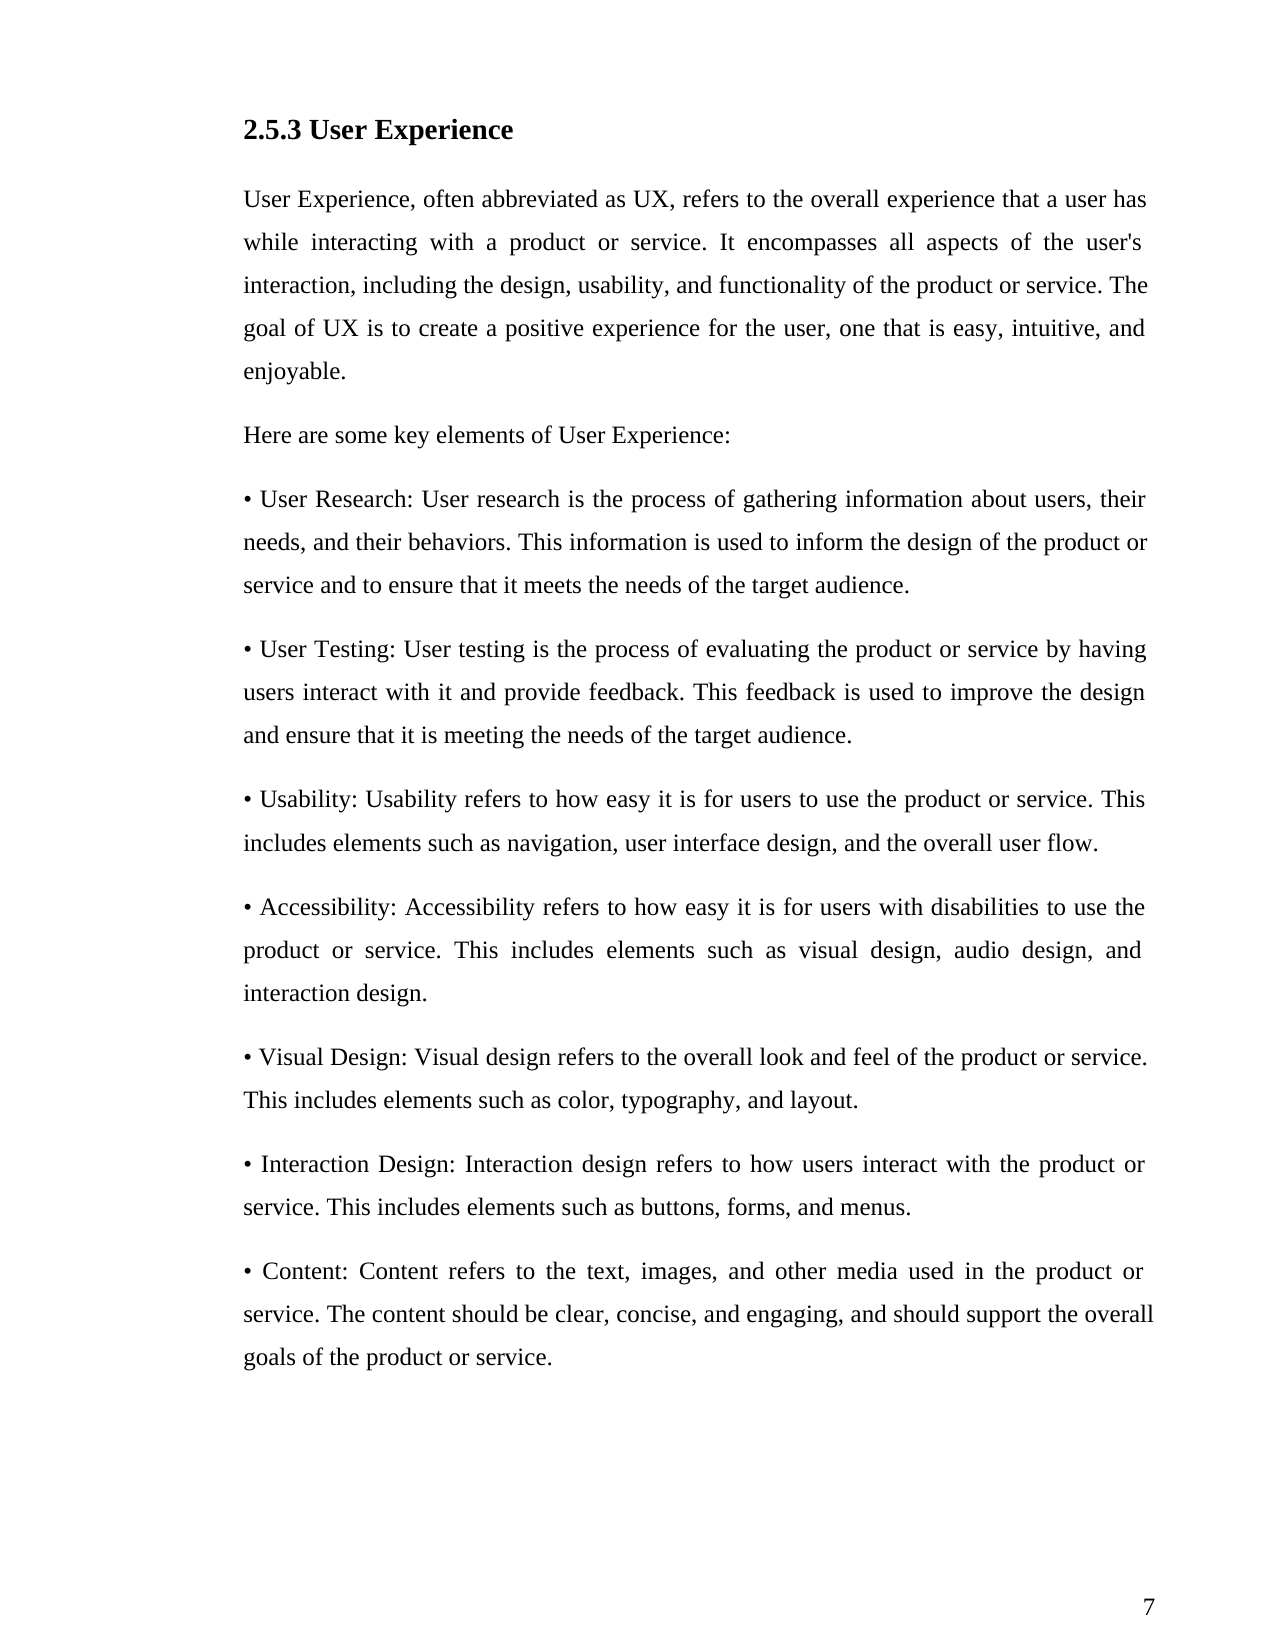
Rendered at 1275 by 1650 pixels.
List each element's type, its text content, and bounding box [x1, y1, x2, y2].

text • Usability: Usability refers to how easy it is for users to use the product or service. This includes elements such as navigation, user interface design, and the overall user flow. [187, 784, 1155, 856]
text Here are some key elements of User Experience: [187, 420, 1155, 449]
text • Interaction Design: Interaction design refers to how users interact with the product or service. This includes elements such as buttons, forms, and menus. [187, 1149, 1155, 1221]
text • User Testing: User testing is the process of evaluating the product or service by having users interact with it and provide feedback. This feedback is used to improve the design and ensure that it is meeting the needs of the target audience. [187, 634, 1155, 749]
text • Visual Design: Visual design refers to the overall look and feel of the product or service. This includes elements such as color, typography, and layout. [187, 1042, 1155, 1114]
text 2.5.3 User Experience [187, 112, 1155, 146]
text • Content: Content refers to the text, images, and other media used in the product or service. The content should be clear, concise, and engaging, and should support the overall goals of the product or service. [187, 1256, 1155, 1371]
text User Experience, often abbreviated as UX, refers to the overall experience that a user has while interacting with a product or service. It encompasses all aspects of the user's interaction, including the design, usability, and functionality of the product or service. The goal of UX is to create a positive experience for the user, one that is easy, intuitive, and enjoyable. [187, 184, 1155, 385]
text • User Research: User research is the process of gathering information about users, their needs, and their behaviors. This information is used to inform the design of the product or service and to ensure that it meets the needs of the target audience. [187, 484, 1155, 599]
text • Accessibility: Accessibility refers to how easy it is for users with disabilities to use the product or service. This includes elements such as visual design, audio design, and interaction design. [187, 892, 1155, 1007]
